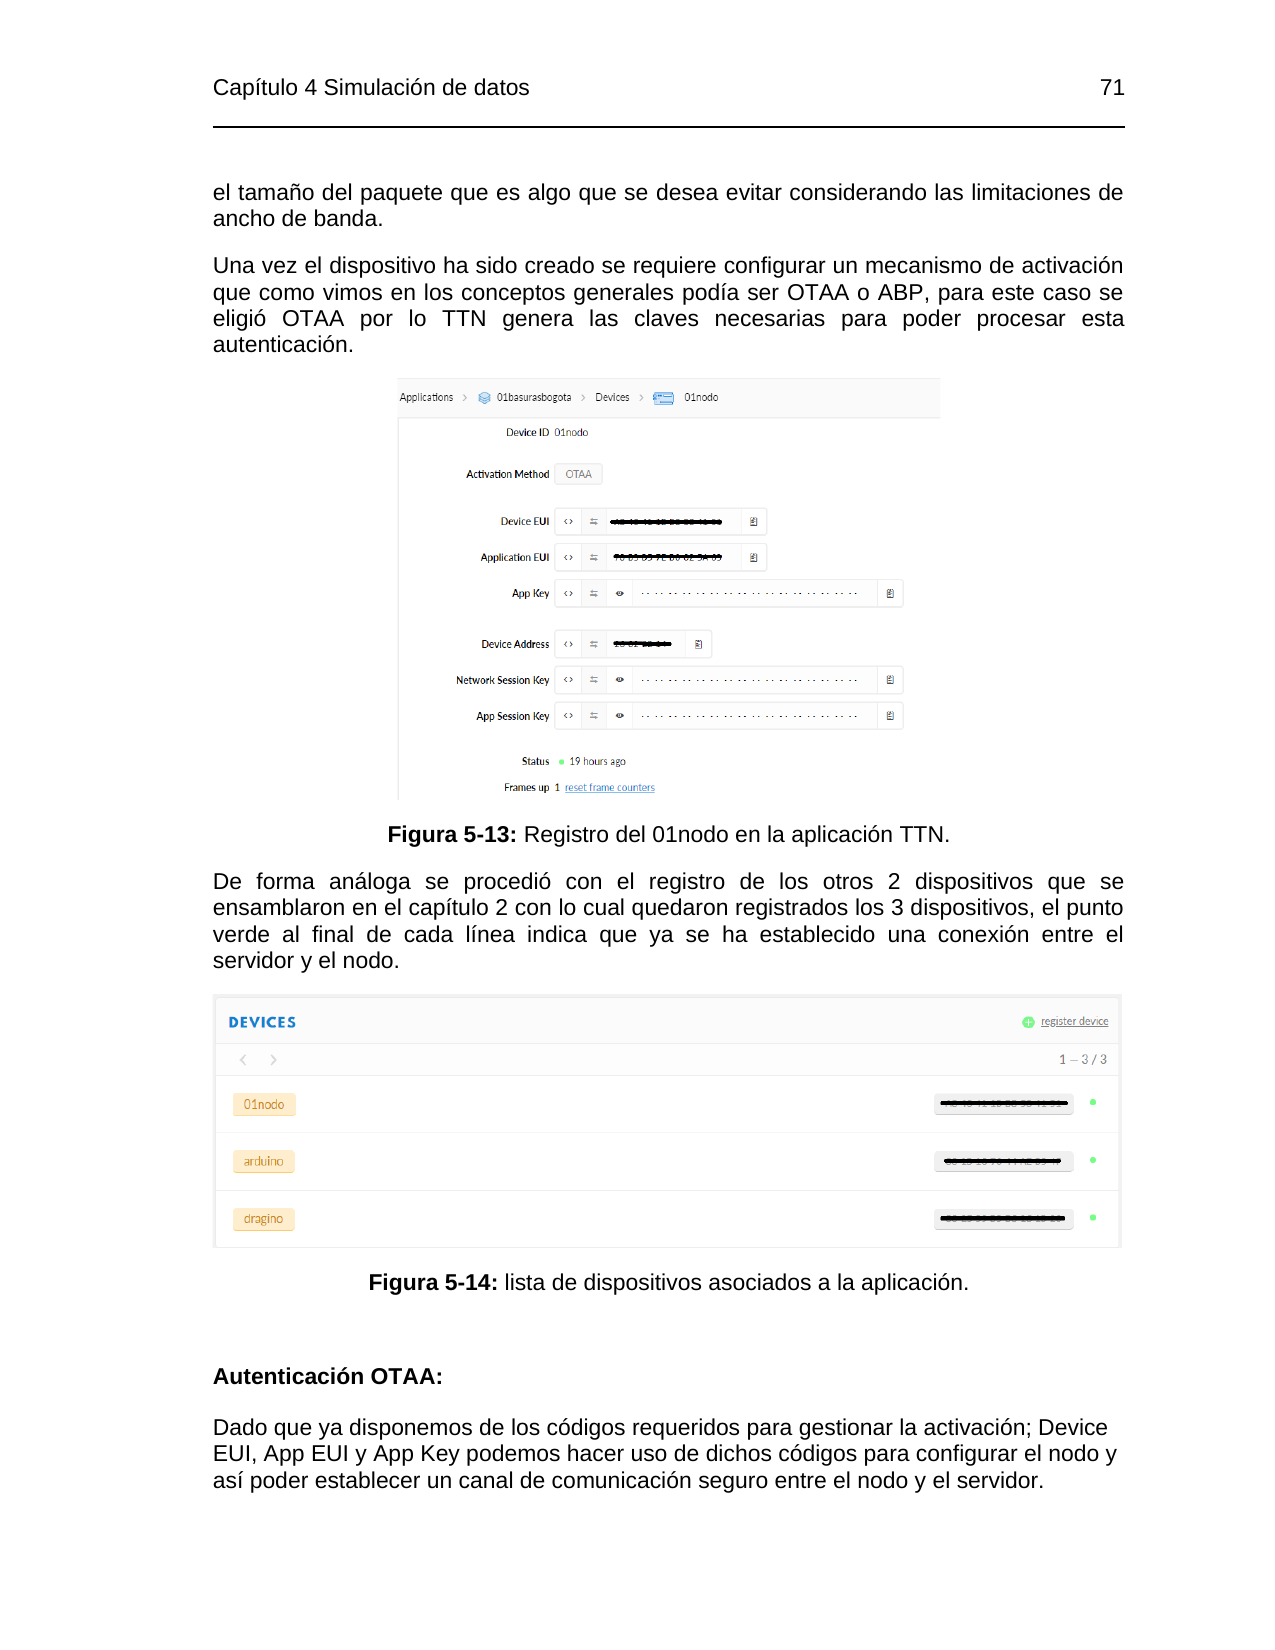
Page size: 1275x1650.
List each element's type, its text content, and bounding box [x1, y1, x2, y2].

text Figura 5-13: Registro del 01nodo en la aplicación TTN. [213, 821, 1125, 847]
text Una vez el dispositivo ha sido creado se requiere configurar un mecanismo de activación que como vimos en los conceptos generales podía ser OTAA o ABP, para este caso se eligió OTAA por lo TTN genera las claves necesarias para poder procesar esta autenticación. [213, 252, 1125, 357]
text Figura 5-14: lista de dispositivos asociados a la aplicación. [213, 1268, 1125, 1295]
text De forma análoga se procedió con el registro de los otros 2 dispositivos que se ensamblaron en el capítulo 2 con lo cual quedaron registrados los 3 dispositivos, el punto verde al final de cada línea indica que ya se ha establecido una conexión entre el servidor y el nodo. [213, 868, 1125, 973]
picture [212, 994, 1124, 1248]
text Autenticación OTAA: [213, 1363, 1125, 1389]
picture [397, 378, 941, 800]
text Dado que ya disponemos de los códigos requeridos para gestionar la activación; Device EUI, App EUI y App Key podemos hacer uso de dichos códigos para configurar el nodo y así poder establecer un canal de comunicación seguro entre el nodo y el servidor. [213, 1414, 1125, 1493]
